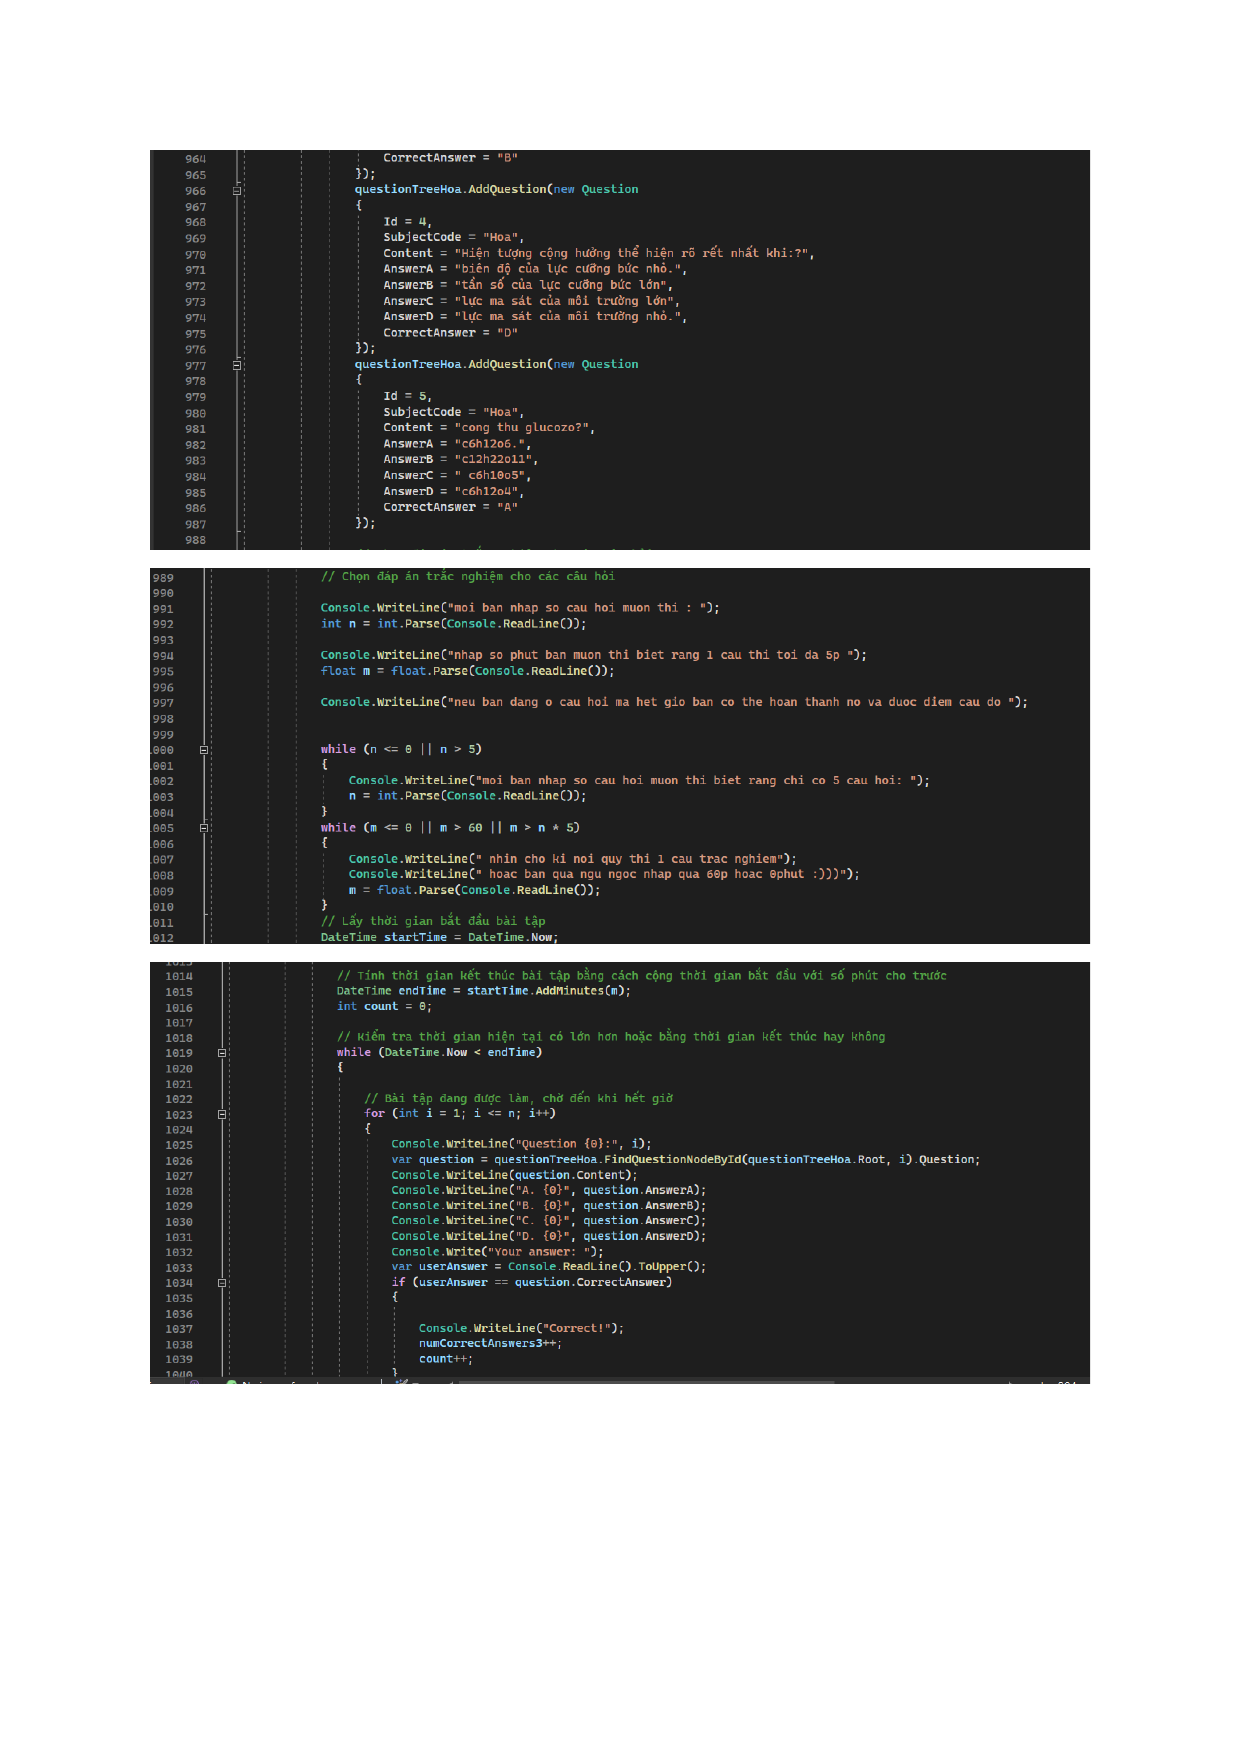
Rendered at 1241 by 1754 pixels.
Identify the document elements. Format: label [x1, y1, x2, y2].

picture [150, 962, 1091, 1384]
picture [150, 568, 1091, 944]
picture [150, 150, 1091, 550]
